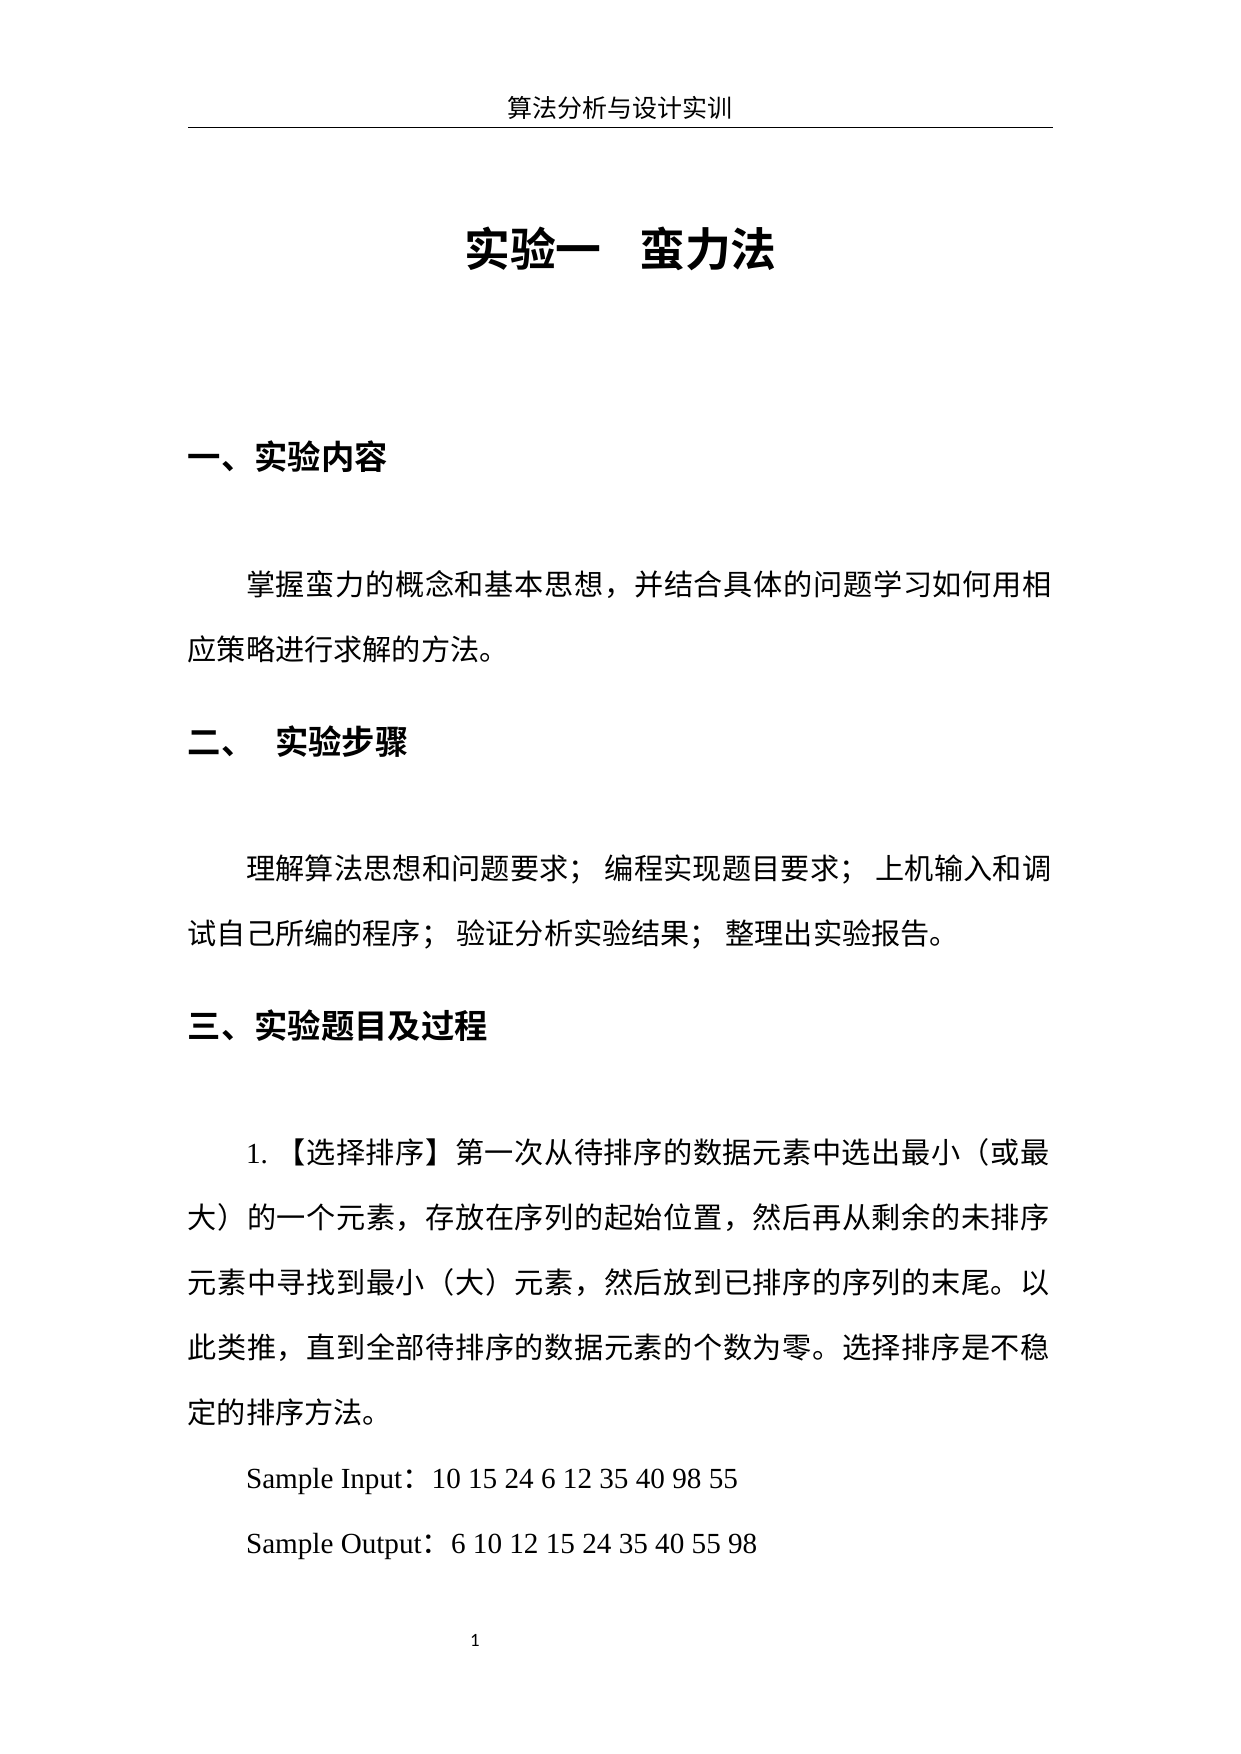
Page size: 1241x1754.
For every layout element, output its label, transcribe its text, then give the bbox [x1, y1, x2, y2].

subtitle 二、 实验步骤 [187, 707, 1053, 772]
subtitle 实验一 蛮力法 [187, 197, 1053, 295]
subtitle 一、实验内容 [187, 423, 1053, 488]
text Sample Output：6 10 12 15 24 35 40 55 98 [187, 1508, 1053, 1573]
text 1. 【选择排序】第一次从待排序的数据元素中选出最小（或最大）的一个元素，存放在序列的起始位置，然后再从剩余的未排序元素中寻找到最小（大）元素，然后放到已排序的序列的末尾。以此类推，直到全部待排序的数据元素的个数为零。选择排序是不稳定的排序方法。 [187, 1118, 1053, 1443]
text Sample Input：10 15 24 6 12 35 40 98 55 [187, 1443, 1053, 1508]
text 理解算法思想和问题要求； 编程实现题目要求； 上机输入和调试自己所编的程序； 验证分析实验结果； 整理出实验报告。 [187, 834, 1053, 964]
text 掌握蛮力的概念和基本思想，并结合具体的问题学习如何用相应策略进行求解的方法。 [187, 550, 1053, 680]
subtitle 三、实验题目及过程 [187, 991, 1053, 1056]
